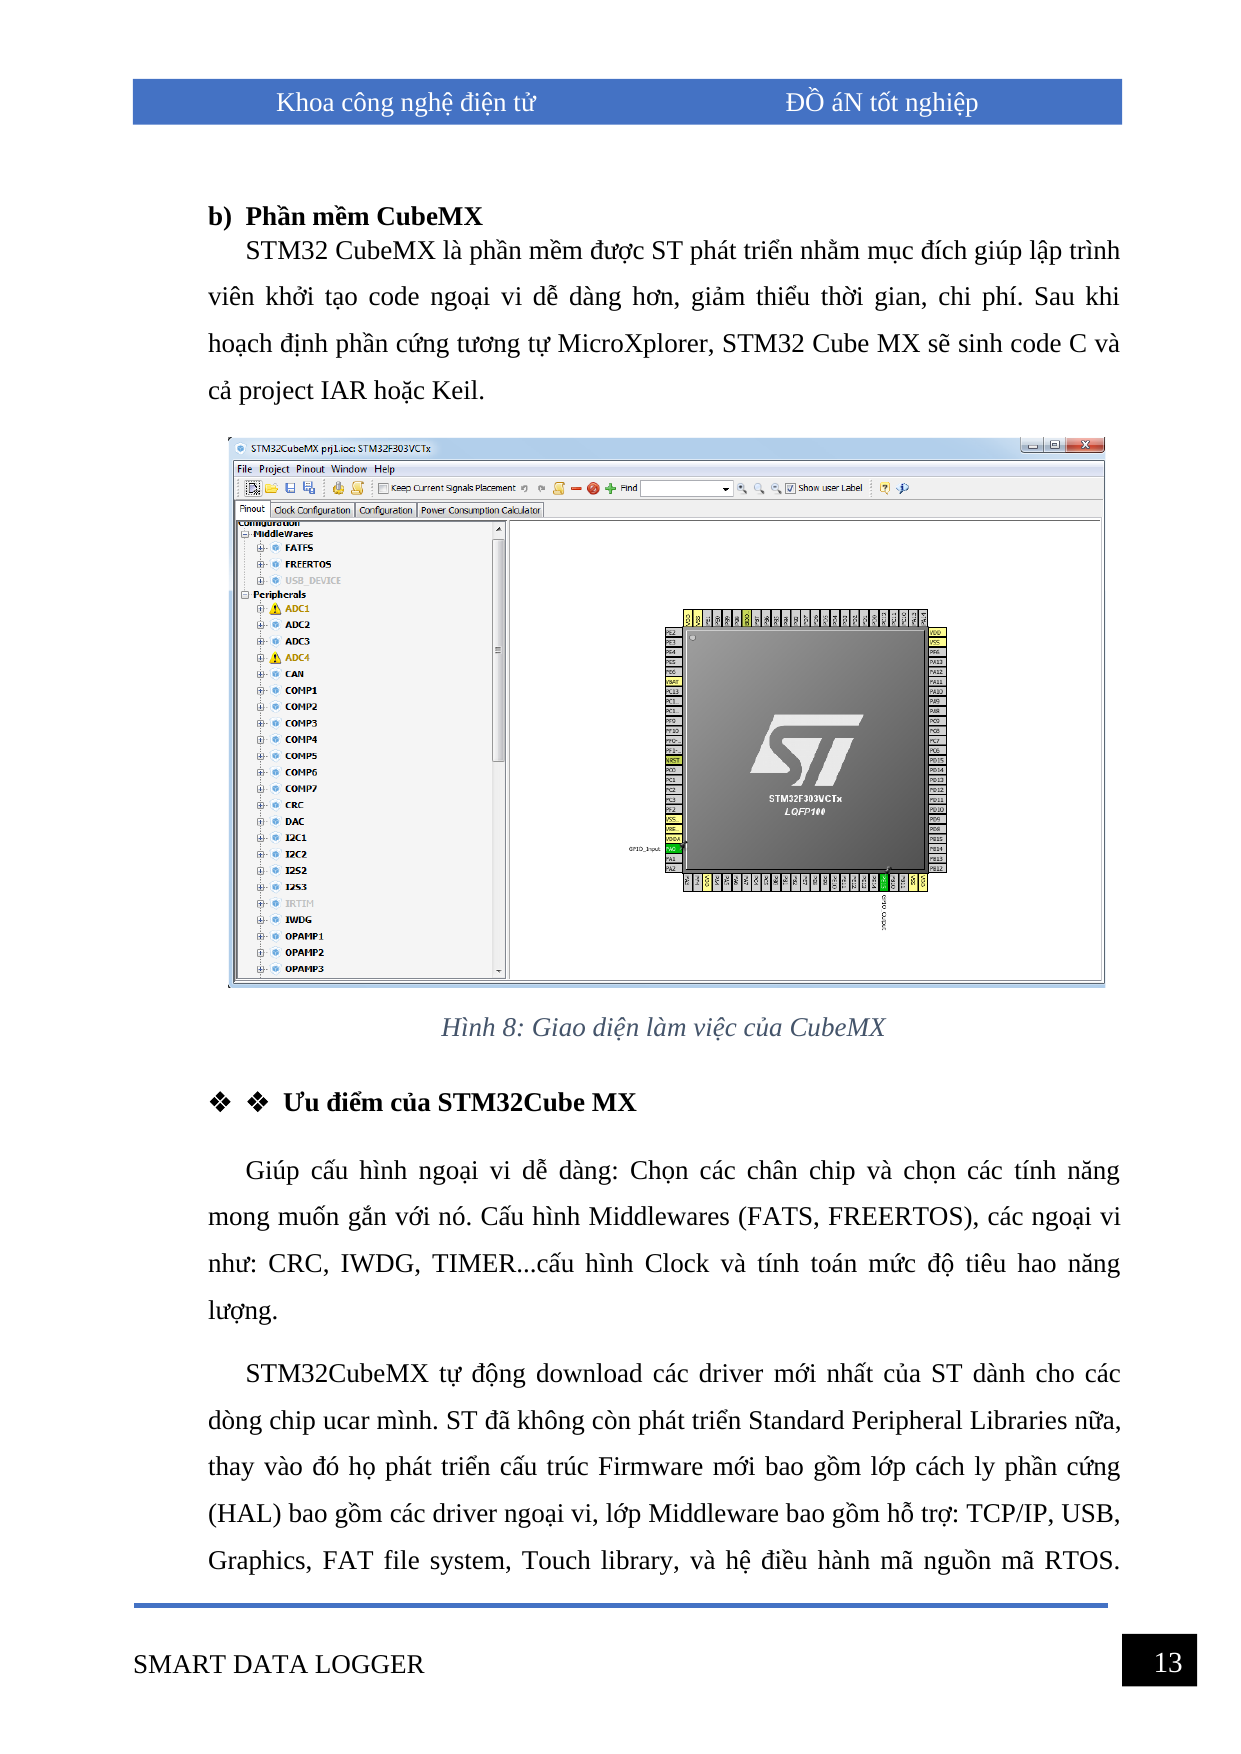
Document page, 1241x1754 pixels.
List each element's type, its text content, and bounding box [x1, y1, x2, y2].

picture [227, 437, 1105, 987]
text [208, 1357, 1122, 1575]
subtitle Phần mềm CubeMX [208, 200, 1122, 231]
text STM32 CubeMX là phần mềm được ST phát triển nhằm mục đích giúp lập trình viên khởi tạo code ngoại vi dễ dàng hơn, giảm thiểu thời gian, chi phí. Sau khi hoạch định phần cứng tương tự MicroXplorer, STM32 Cube MX sẽ sinh code C và cả project IAR hoặc Keil. [208, 234, 1122, 405]
text Giúp cấu hình ngoại vi dễ dàng: Chọn các chân chip và chọn các tính năng mong muốn gắn với nó. Cấu hình Middlewares (FATS, FREERTOS), các ngoại vi như: CRC, IWDG, TIMER...cấu hình Clock và tính toán mức độ tiêu hao năng lượng. [208, 1154, 1122, 1325]
